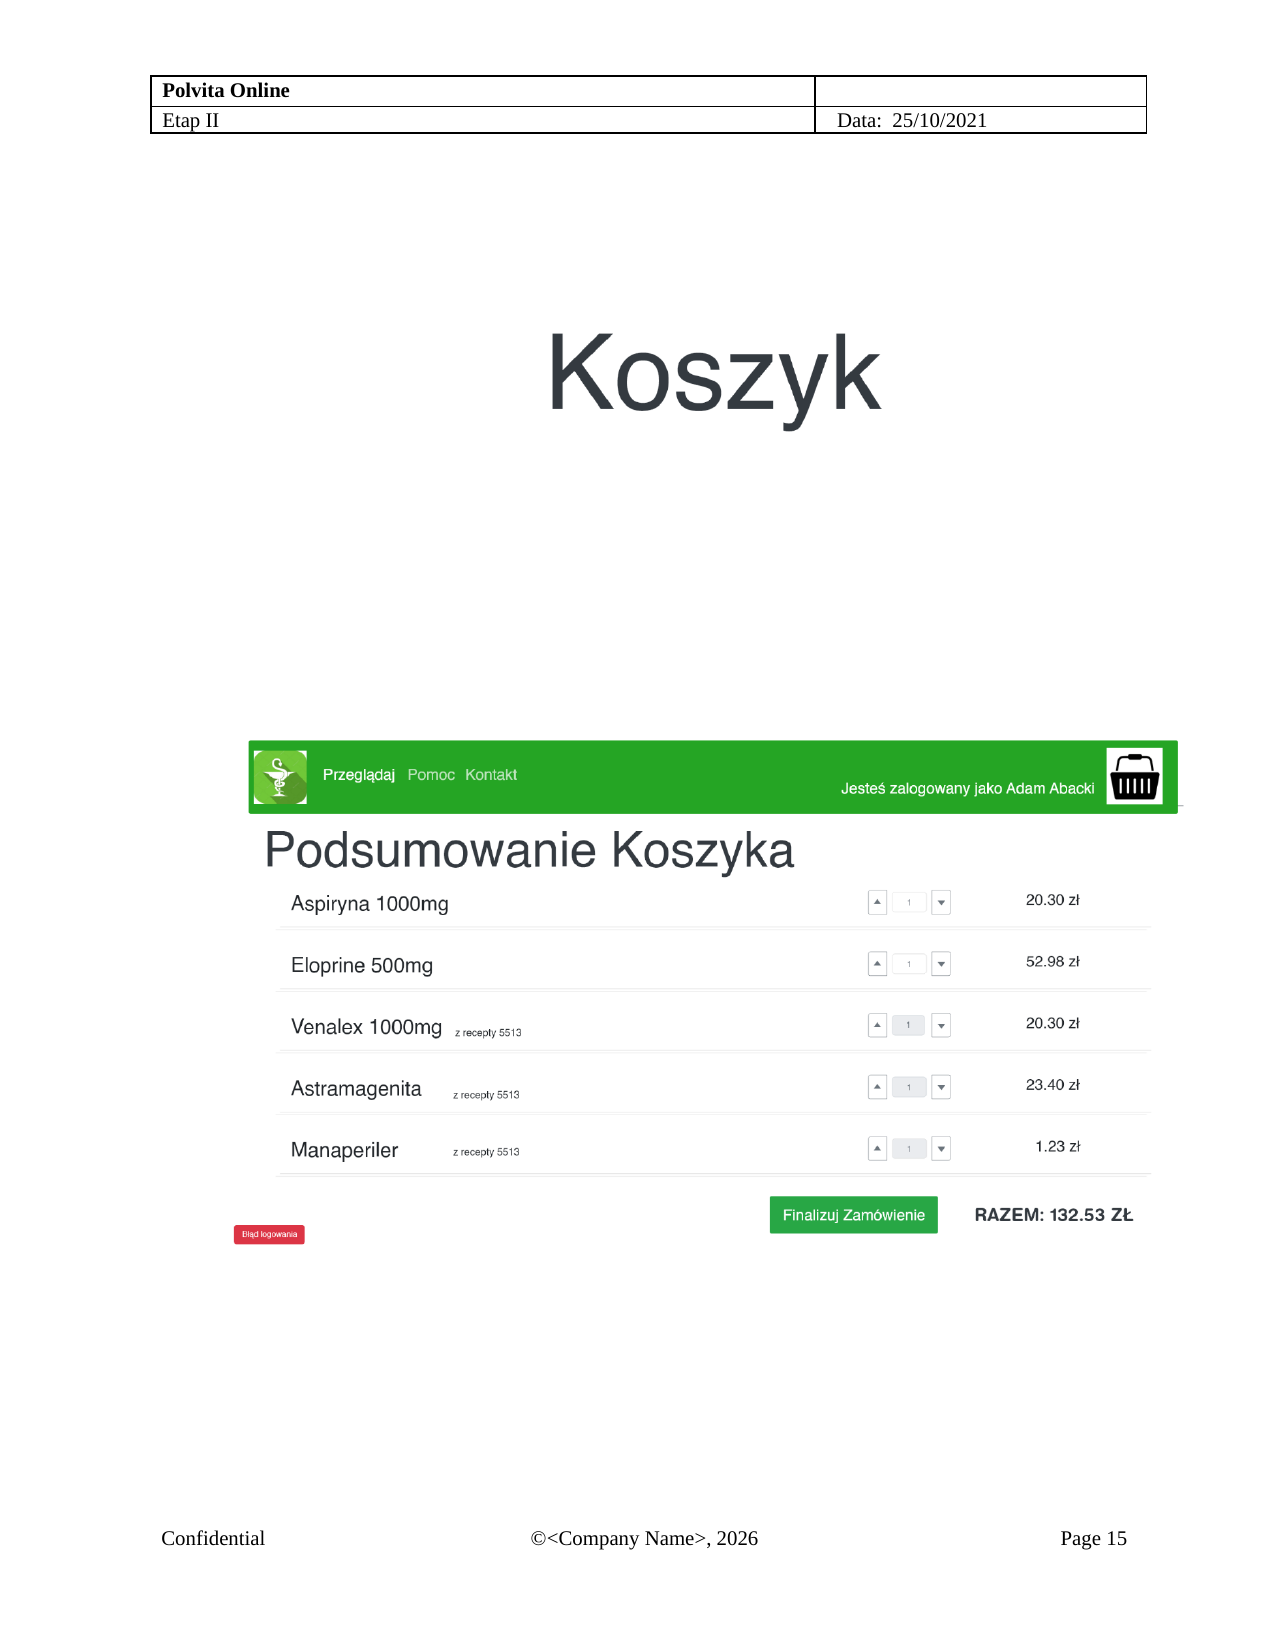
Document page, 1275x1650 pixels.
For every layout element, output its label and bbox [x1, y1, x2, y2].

picture [225, 158, 1200, 1257]
